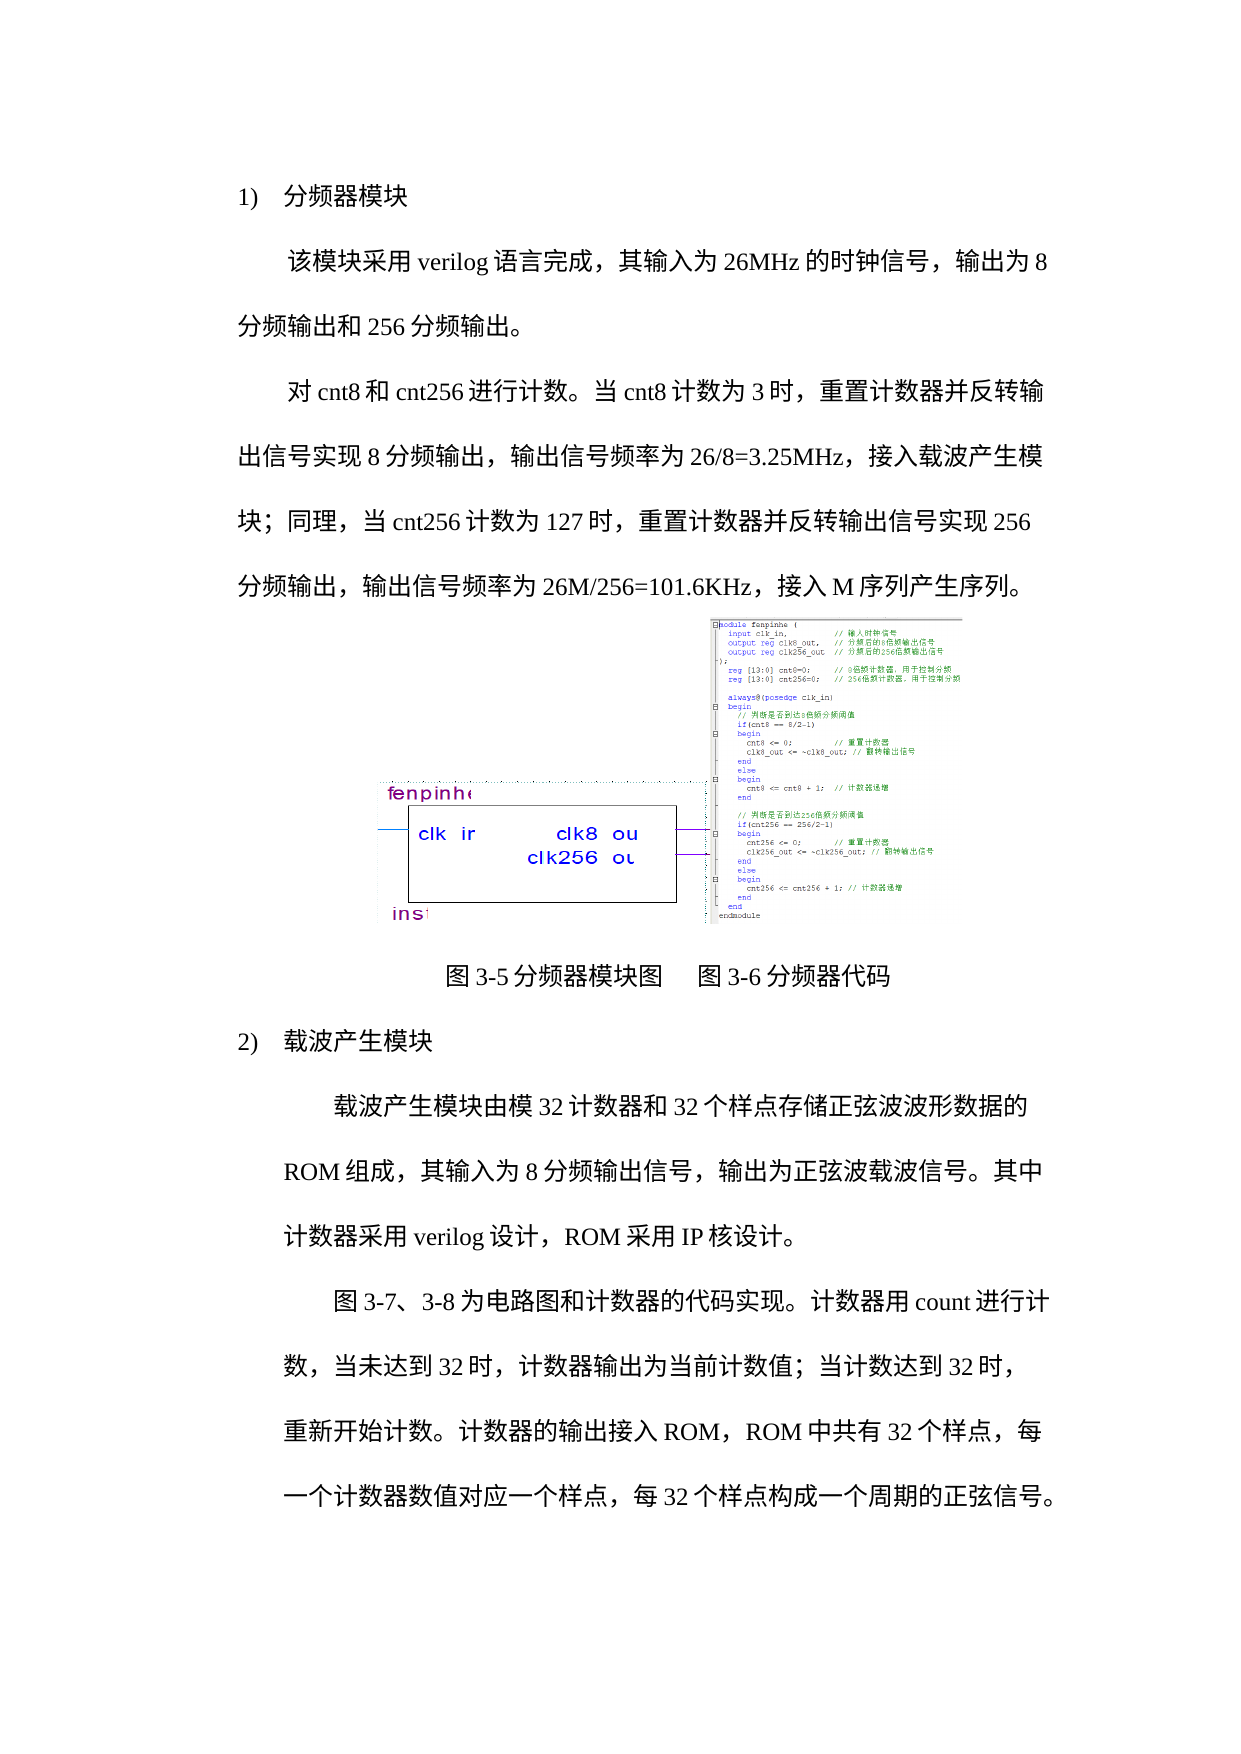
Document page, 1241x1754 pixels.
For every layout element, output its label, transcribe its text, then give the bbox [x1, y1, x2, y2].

text 该模块采用verilog语言完成，其输入为26MHz的时钟信号，输出为8分频输出和256分频输出。 [237, 227, 1053, 357]
list 分频器模块 [237, 162, 1053, 227]
list 载波产生模块 [237, 1007, 1053, 1072]
text 载波产生模块由模32计数器和32个样点存储正弦波波形数据的ROM组成，其输入为8分频输出信号，输出为正弦波载波信号。其中计数器采用verilog设计，ROM采用IP核设计。 [283, 1072, 1053, 1267]
text 对cnt8和cnt256进行计数。当cnt8计数为3时，重置计数器并反转输出信号实现8分频输出，输出信号频率为26/8=3.25MHz，接入载波产生模块；同理，当cnt256计数为127时，重置计数器并反转输出信号实现256分频输出，输出信号频率为26M/256=101.6KHz，接入M序列产生序列。 [237, 357, 1053, 617]
list 图3-5分频器模块图 图3-6分频器代码 [283, 942, 1053, 1007]
text 图3-7、3-8为电路图和计数器的代码实现。计数器用count进行计数，当未达到32时，计数器输出为当前计数值；当计数达到32时，重新开始计数。计数器的输出接入ROM，ROM中共有32个样点，每一个计数器数值对应一个样点，每32个样点构成一个周期的正弦信号。 [283, 1267, 1053, 1527]
picture [377, 617, 963, 924]
